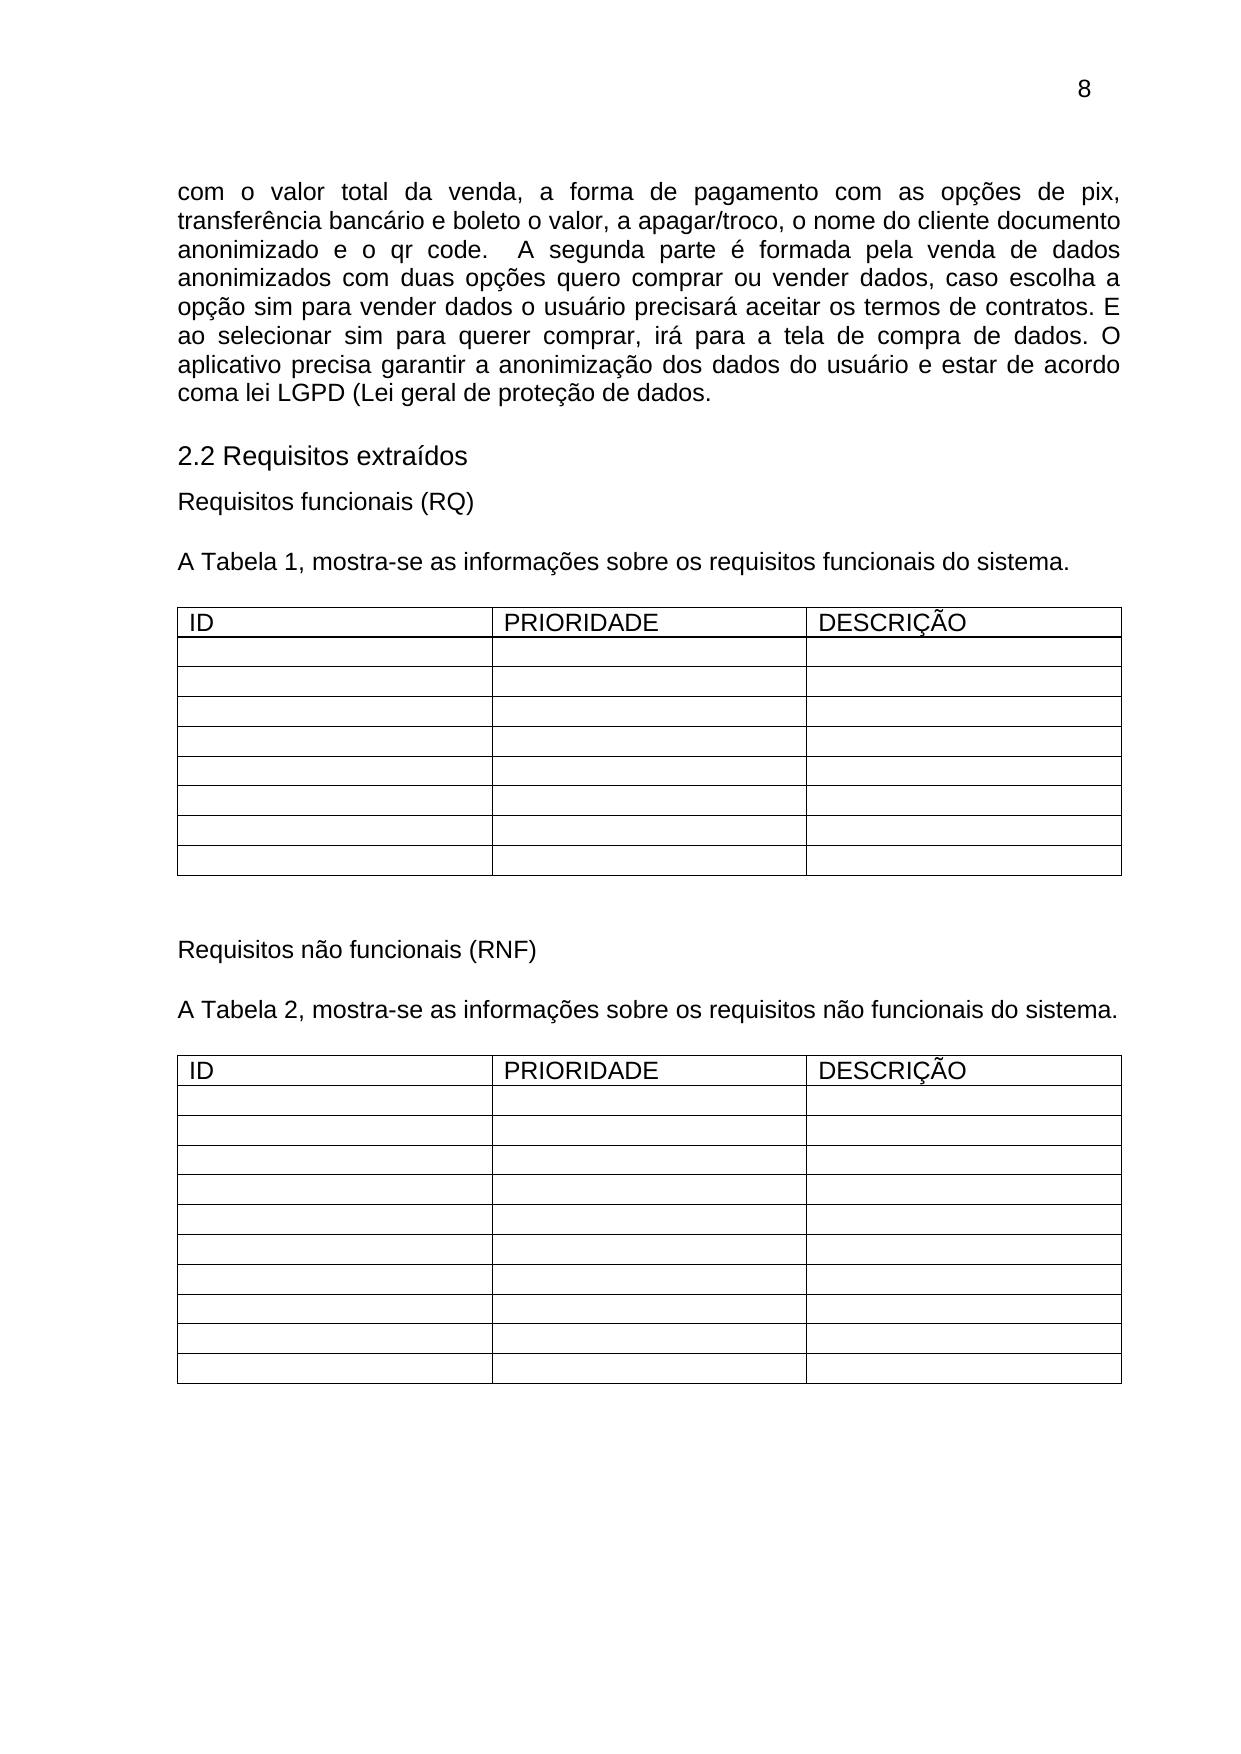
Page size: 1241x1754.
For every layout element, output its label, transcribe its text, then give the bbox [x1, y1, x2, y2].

table_cell [178, 786, 492, 815]
table_cell [493, 786, 806, 815]
table_cell [178, 667, 492, 696]
table_cell [807, 757, 1121, 785]
table_cell [178, 697, 492, 726]
table_cell [178, 1205, 492, 1234]
table_cell [493, 1265, 806, 1293]
table_cell [178, 1146, 492, 1174]
table_cell [493, 1354, 806, 1383]
table_cell [178, 846, 492, 875]
table_cell [178, 727, 492, 756]
table_cell [493, 846, 806, 875]
table_cell [493, 757, 806, 785]
table_cell [178, 1235, 492, 1264]
table_header PRIORIDADE [493, 608, 806, 636]
text A Tabela 1, mostra-se as informações sobre os requisitos funcionais do sistema. [177, 547, 1122, 576]
table_cell [807, 638, 1121, 666]
table_cell [807, 667, 1121, 696]
table_cell [178, 1295, 492, 1323]
table_cell [493, 1175, 806, 1204]
table_cell [807, 1205, 1121, 1234]
text A Tabela 2, mostra-se as informações sobre os requisitos não funcionais do sistema. [177, 995, 1122, 1024]
text Requisitos funcionais (RQ) [177, 487, 1122, 516]
text Requisitos não funcionais (RNF) [177, 936, 1122, 964]
table_cell [807, 1146, 1121, 1174]
table_cell [807, 1086, 1121, 1115]
table_cell [807, 1235, 1121, 1264]
table_header ID [178, 608, 492, 636]
table_header DESCRIÇÃO [807, 608, 1121, 636]
table_cell [493, 1324, 806, 1353]
table_cell [493, 638, 806, 666]
table_cell [493, 1116, 806, 1144]
table_cell [807, 786, 1121, 815]
table_cell [493, 697, 806, 726]
table_cell [807, 727, 1121, 756]
table_cell [807, 1354, 1121, 1383]
table_cell [493, 1146, 806, 1174]
table_header PRIORIDADE [493, 1056, 806, 1085]
table_cell [807, 846, 1121, 875]
table_cell [178, 1175, 492, 1204]
table_cell [178, 757, 492, 785]
table_cell [178, 1116, 492, 1144]
table_cell [493, 667, 806, 696]
table_cell [178, 1324, 492, 1353]
table_cell [493, 1205, 806, 1234]
table_header ID [178, 1056, 492, 1085]
table_header DESCRIÇÃO [807, 1056, 1121, 1085]
table_cell [493, 1295, 806, 1323]
table_cell [807, 1324, 1121, 1353]
table_cell [493, 816, 806, 845]
table_cell [178, 1086, 492, 1115]
table_cell [807, 1295, 1121, 1323]
table_cell [178, 638, 492, 666]
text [177, 177, 1122, 407]
table_cell [807, 697, 1121, 726]
table_cell [807, 816, 1121, 845]
table_cell [178, 816, 492, 845]
table_cell [807, 1116, 1121, 1144]
table_cell [493, 727, 806, 756]
table_cell [493, 1086, 806, 1115]
subtitle 2.2 Requisitos extraídos [177, 440, 1122, 471]
table_cell [178, 1354, 492, 1383]
table_cell [807, 1265, 1121, 1293]
table_cell [493, 1235, 806, 1264]
table_cell [807, 1175, 1121, 1204]
table_cell [178, 1265, 492, 1293]
